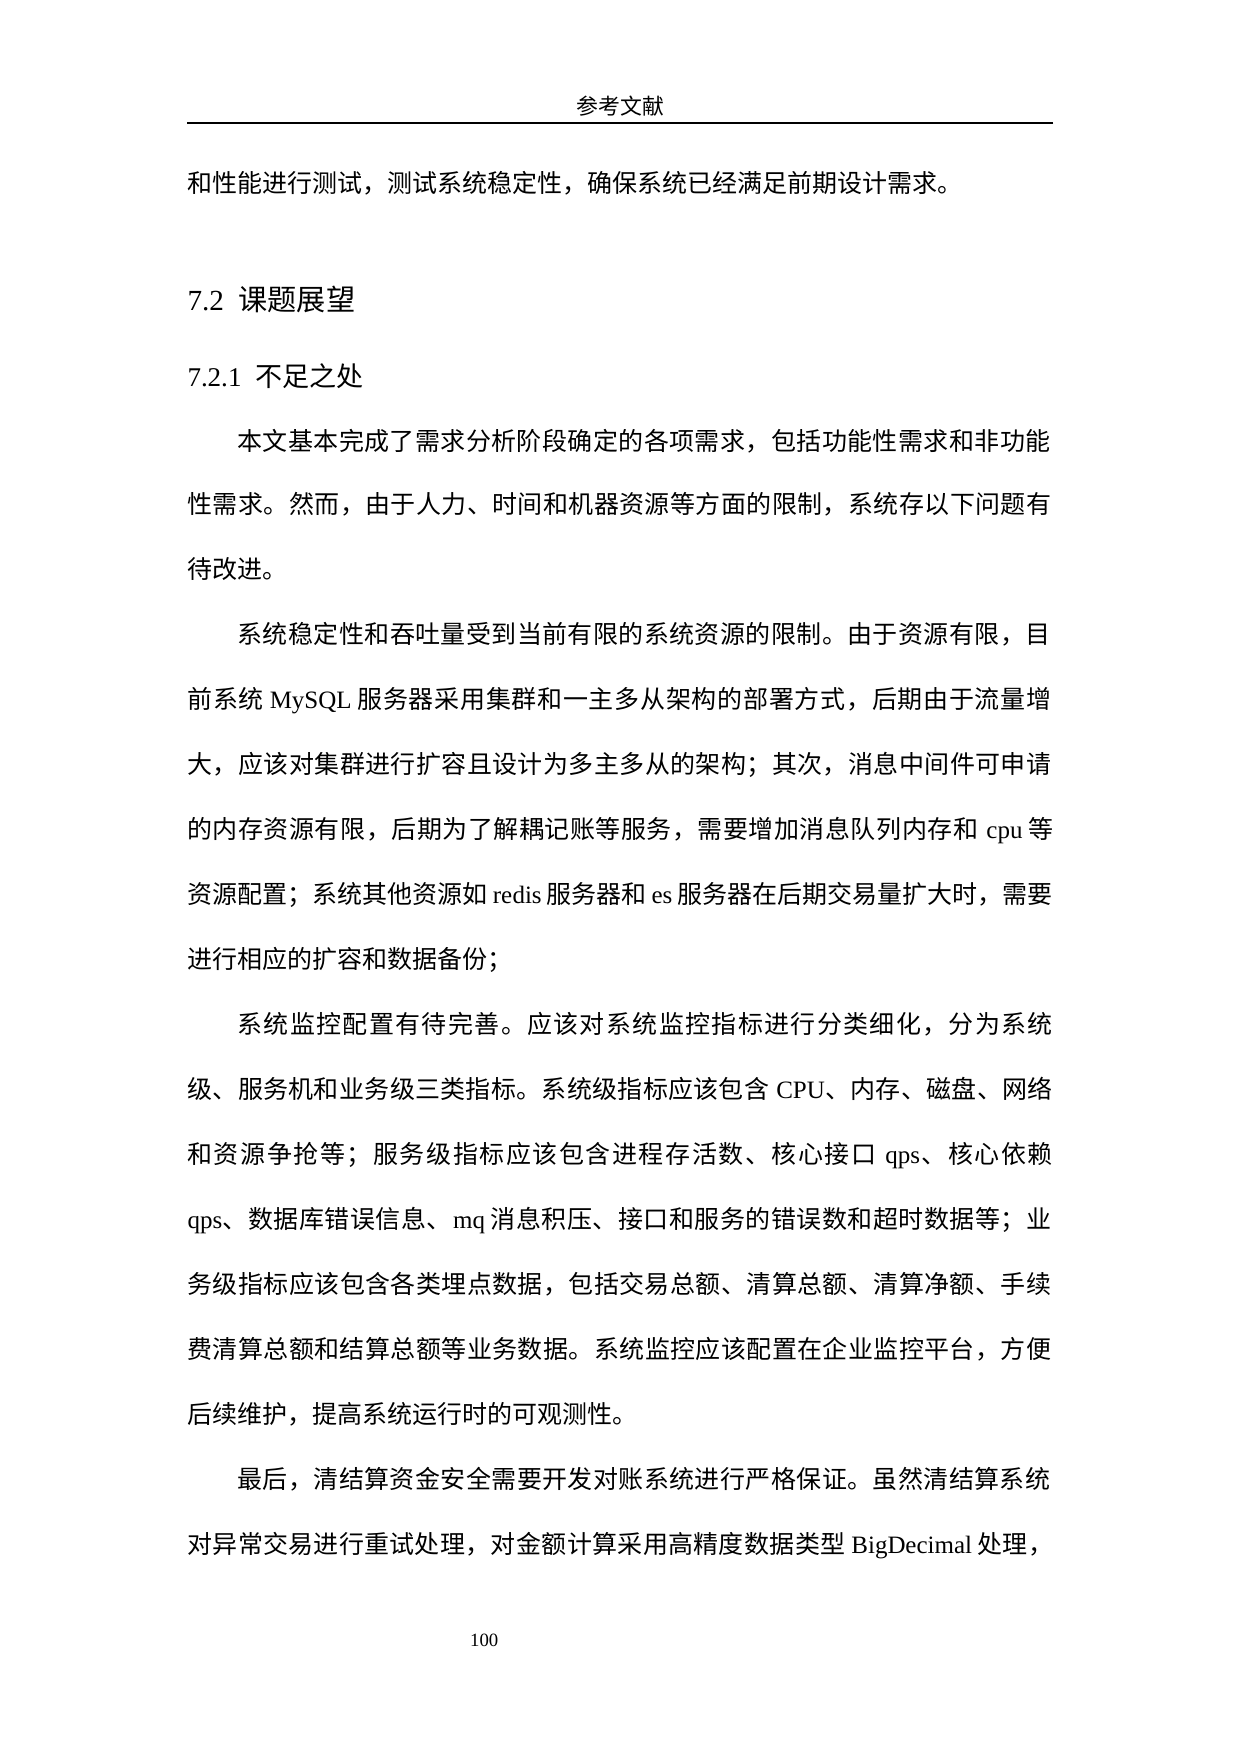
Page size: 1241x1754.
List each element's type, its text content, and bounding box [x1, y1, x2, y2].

text 系统稳定性和吞吐量受到当前有限的系统资源的限制。由于资源有限，目前系统MySQL服务器采用集群和一主多从架构的部署方式，后期由于流量增大，应该对集群进行扩容且设计为多主多从的架构；其次，消息中间件可申请的内存资源有限，后期为了解耦记账等服务，需要增加消息队列内存和cpu等资源配置；系统其他资源如redis服务器和es服务器在后期交易量扩大时，需要进行相应的扩容和数据备份； [187, 602, 1053, 992]
text 系统监控配置有待完善。应该对系统监控指标进行分类细化，分为系统级、服务机和业务级三类指标。系统级指标应该包含CPU、内存、磁盘、网络和资源争抢等；服务级指标应该包含进程存活数、核心接口qps、核心依赖qps、数据库错误信息、mq消息积压、接口和服务的错误数和超时数据等；业务级指标应该包含各类埋点数据，包括交易总额、清算总额、清算净额、手续费清算总额和结算总额等业务数据。系统监控应该配置在企业监控平台，方便后续维护，提高系统运行时的可观测性。 [187, 992, 1053, 1447]
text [187, 150, 1053, 215]
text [187, 1447, 1053, 1577]
text 7.2.1 不足之处 [187, 355, 1053, 394]
text 7.2 课题展望 [187, 265, 1053, 330]
text 本文基本完成了需求分析阶段确定的各项需求，包括功能性需求和非功能性需求。然而，由于人力、时间和机器资源等方面的限制，系统存以下问题有待改进。 [187, 407, 1053, 602]
